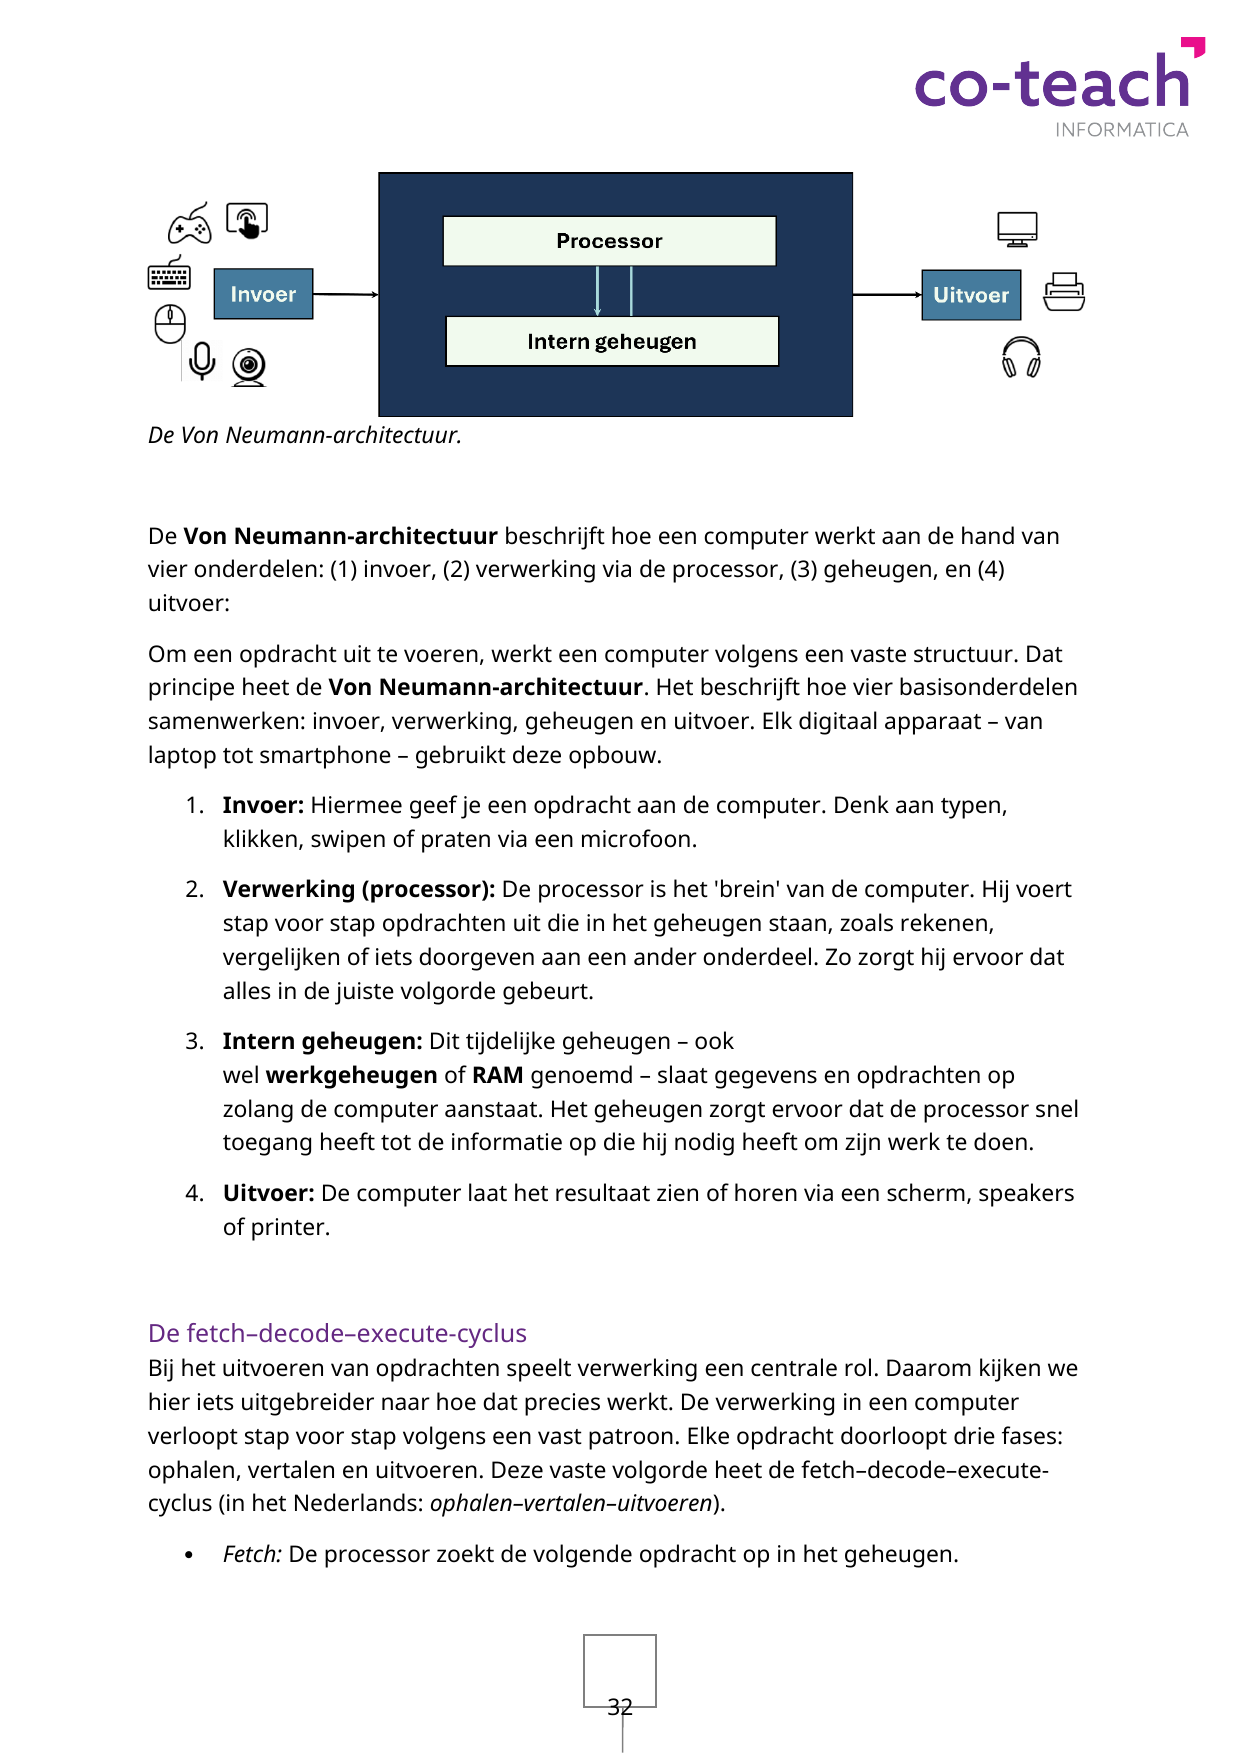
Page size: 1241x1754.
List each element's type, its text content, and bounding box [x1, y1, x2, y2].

text Bij het uitvoeren van opdrachten speelt verwerking een centrale rol. Daarom kijken we hier iets uitgebreider naar hoe dat precies werkt. De verwerking in een computer verloopt stap voor stap volgens een vast patroon. Elke opdracht doorloopt drie fases: ophalen, vertalen en uitvoeren. Deze vaste volgorde heet de fetch–decode–execute-cyclus (in het Nederlands: ophalen–vertalen–uitvoeren). [148, 1352, 1093, 1518]
list Intern geheugen: Dit tijdelijke geheugen – ook wel werkgeheugen of RAM genoemd – slaat gegevens en opdrachten op zolang de computer aanstaat. Het geheugen zorgt ervoor dat de processor snel toegang heeft tot de informatie op die hij nodig heeft om zijn werk te doen. [185, 1025, 1093, 1158]
list Verwerking (processor): De processor is het 'brein' van de computer. Hij voert stap voor stap opdrachten uit die in het geheugen staan, zoals rekenen, vergelijken of iets doorgeven aan een ander onderdeel. Zo zorgt hij ervoor dat alles in de juiste volgorde gebeurt. [185, 873, 1093, 1006]
list Fetch: De processor zoekt de volgende opdracht op in het geheugen. [185, 1538, 1093, 1569]
list Invoer: Hiermee geef je een opdracht aan de computer. Denk aan typen, klikken, swipen of praten via een microfoon. [185, 789, 1093, 854]
picture [147, 172, 1085, 417]
picture [915, 37, 1206, 142]
text Om een opdracht uit te voeren, werkt een computer volgens een vaste structuur. Dat principe heet de Von Neumann-architectuur. Het beschrijft hoe vier basisonderdelen samenwerken: invoer, verwerking, geheugen en uitvoer. Elk digitaal apparaat – van laptop tot smartphone – gebruikt deze opbouw. [148, 638, 1093, 770]
list Uitvoer: De computer laat het resultaat zien of horen via een scherm, speakers of printer. [185, 1177, 1093, 1242]
text De Von Neumann-architectuur beschrijft hoe een computer werkt aan de hand van vier onderdelen: (1) invoer, (2) verwerking via de processor, (3) geheugen, en (4) uitvoer: [148, 520, 1093, 618]
subtitle De fetch–decode–execute-cyclus [148, 1316, 1093, 1349]
